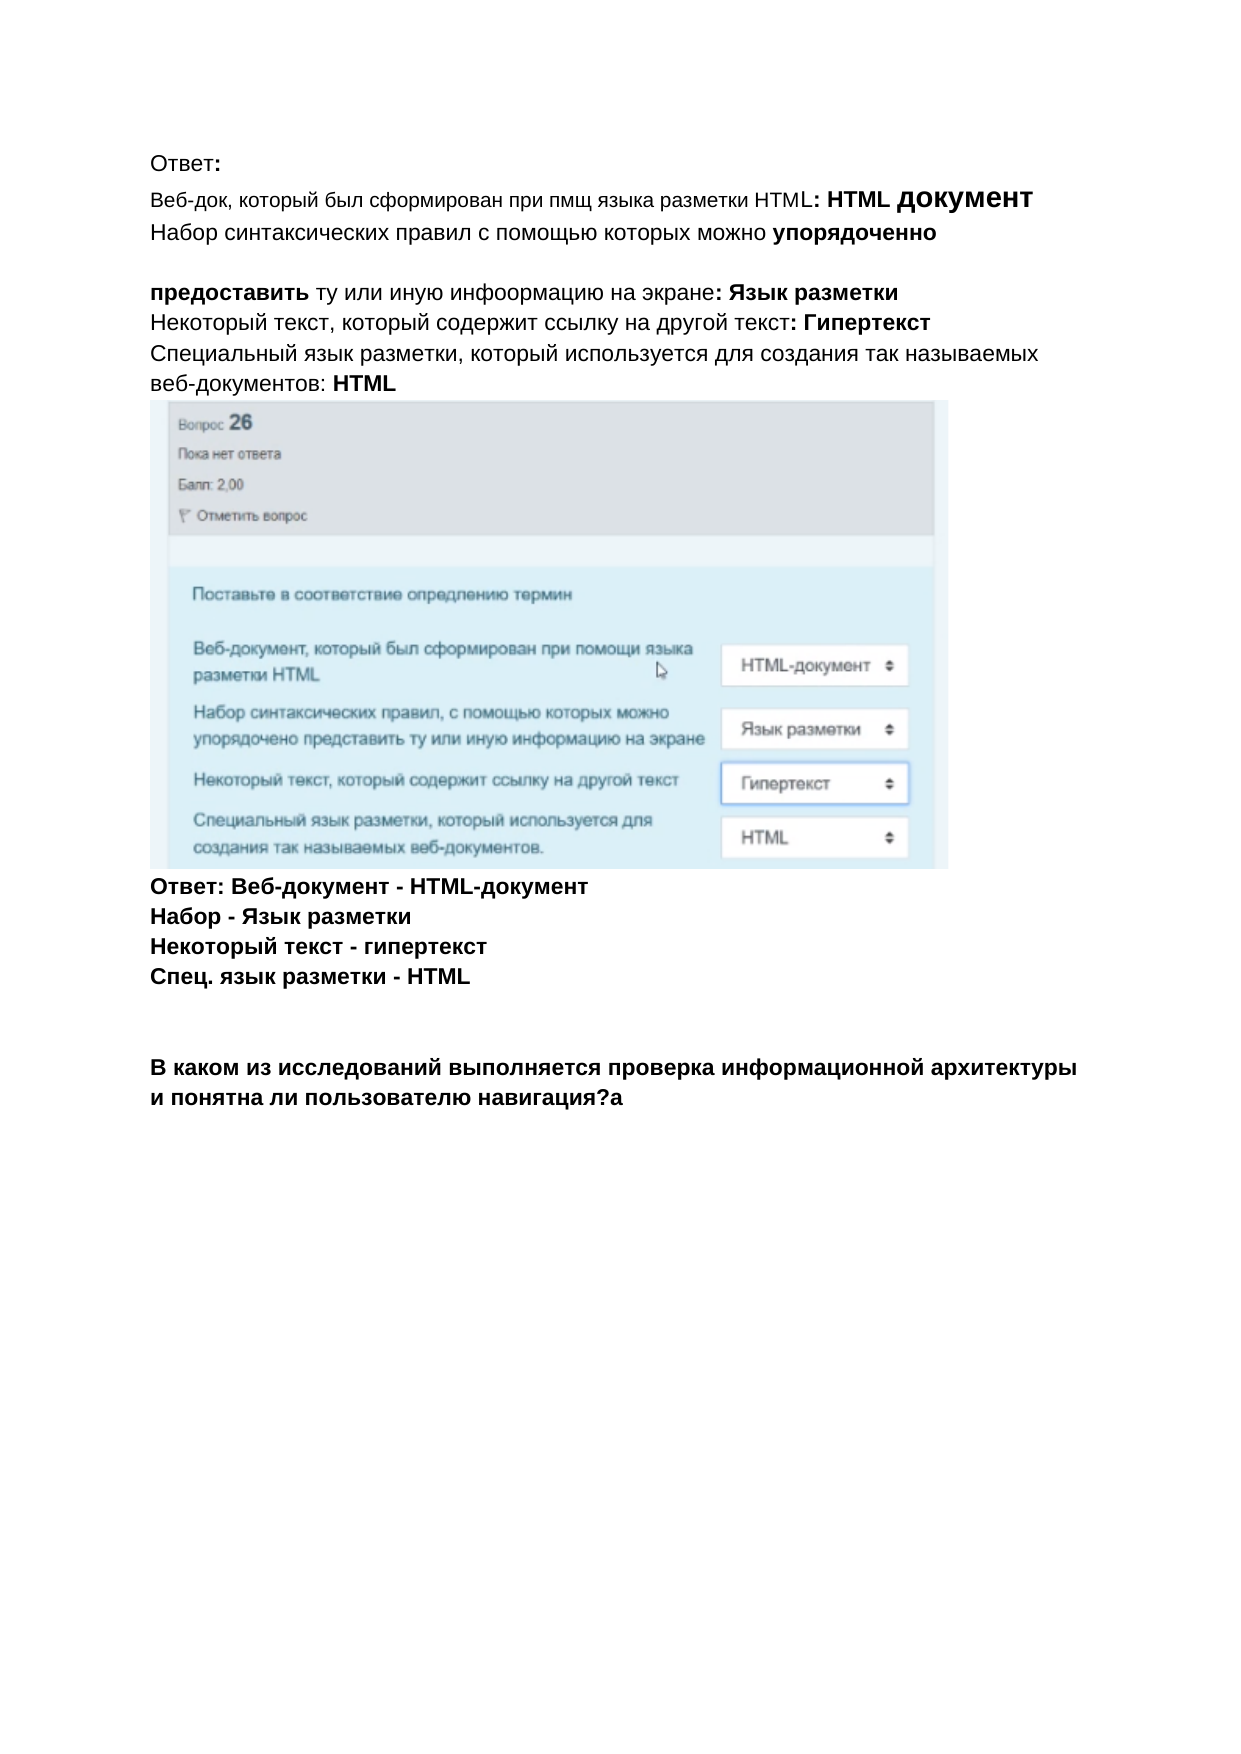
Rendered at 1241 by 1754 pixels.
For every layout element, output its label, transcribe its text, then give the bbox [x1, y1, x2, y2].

text Набор - Язык разметки [150, 903, 1090, 929]
text Ответ: Веб-документ - HTML-документ [150, 873, 1090, 899]
text В каком из исследований выполняется проверка информационной архитектуры и понятна ли пользователю навигация?а [150, 1054, 1090, 1110]
text Спец. язык разметки - HTML [150, 963, 1090, 989]
text Некоторый текст, который содержит ссылку на другой текст: Гипертекст [150, 309, 1090, 336]
text Ответ: [150, 150, 1090, 176]
text Некоторый текст - гипертекст [150, 933, 1090, 959]
text предоставить ту или иную инфоормацию на экране: Язык разметки [150, 279, 1090, 306]
text Специальный язык разметки, который используется для создания так называемых веб-документов: HTML [150, 339, 1090, 396]
text Веб-док, который был сформирован при пмщ языка разметки HTML: HTML документ [150, 180, 1090, 214]
text Набор синтаксических правил с помощью которых можно упорядоченно [150, 219, 1090, 245]
picture [150, 400, 949, 869]
